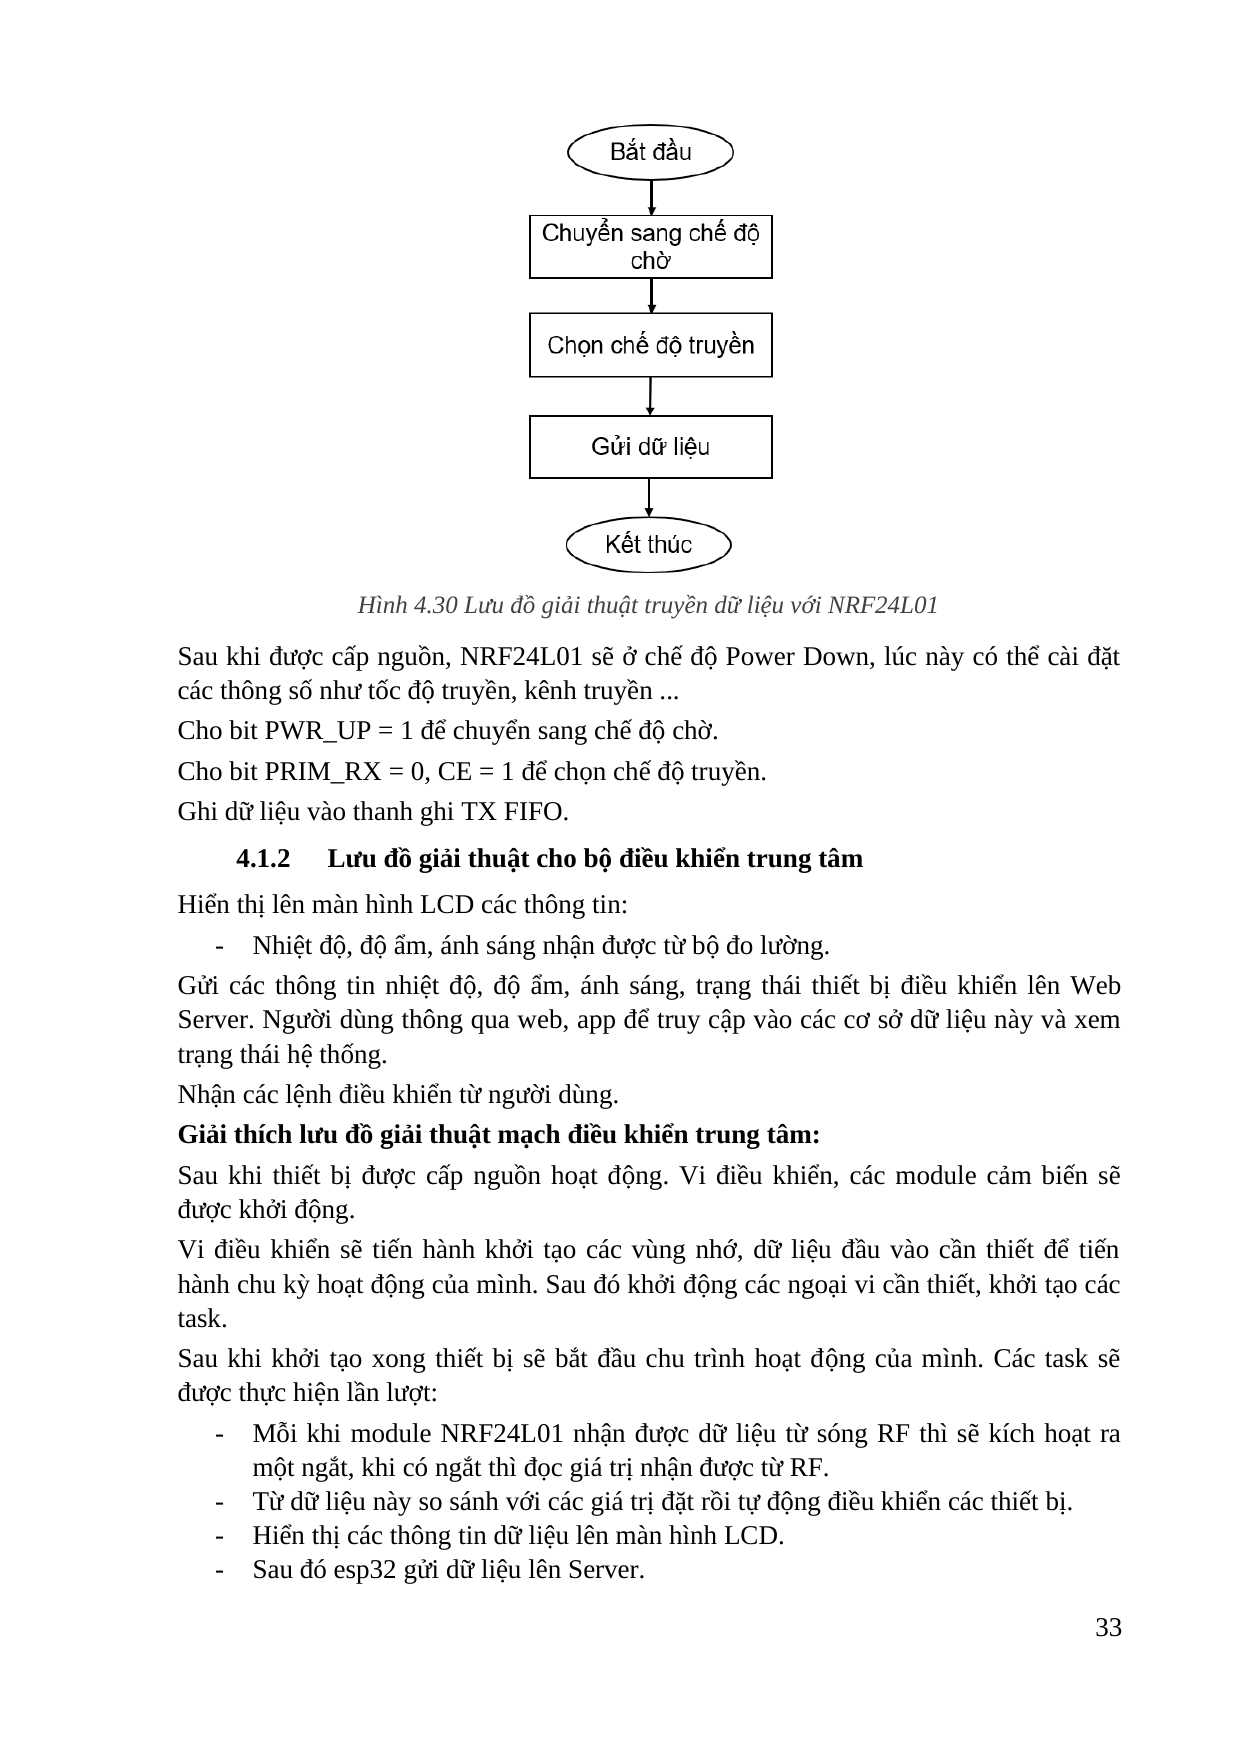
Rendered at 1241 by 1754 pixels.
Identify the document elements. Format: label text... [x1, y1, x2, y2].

text Cho bit PWR_UP = 1 để chuyển sang chế độ chờ. [177, 714, 1122, 746]
text Sau khi thiết bị được cấp nguồn hoạt động. Vi điều khiển, các module cảm biến sẽ được khởi động. [177, 1159, 1122, 1224]
list Hiển thị các thông tin dữ liệu lên màn hình LCD. [215, 1519, 1122, 1551]
text Sau khi được cấp nguồn, NRF24L01 sẽ ở chế độ Power Down, lúc này có thể cài đặt các thông số như tốc độ truyền, kênh truyền ... [177, 640, 1122, 705]
list Nhiệt độ, độ ẩm, ánh sáng nhận được từ bộ đo lường. [215, 929, 1122, 960]
list Mỗi khi module NRF24L01 nhận được dữ liệu từ sóng RF thì sẽ kích hoạt ra một ngắt, khi có ngắt thì đọc giá trị nhận được từ RF. [215, 1417, 1122, 1482]
list Từ dữ liệu này so sánh với các giá trị đặt rồi tự động điều khiển các thiết bị. [215, 1485, 1122, 1516]
text Hiển thị lên màn hình LCD các thông tin: [177, 888, 1122, 920]
text Ghi dữ liệu vào thanh ghi TX FIFO. [177, 795, 1122, 826]
picture [517, 118, 782, 581]
text Vi điều khiển sẽ tiến hành khởi tạo các vùng nhớ, dữ liệu đầu vào cần thiết để tiến hành chu kỳ hoạt động của mình. Sau đó khởi động các ngoại vi cần thiết, khởi tạo các task. [177, 1233, 1122, 1333]
text Cho bit PRIM_RX = 0, CE = 1 để chọn chế độ truyền. [177, 755, 1122, 786]
subtitle Lưu đồ giải thuật cho bộ điều khiển trung tâm [236, 842, 1122, 873]
text Gửi các thông tin nhiệt độ, độ ẩm, ánh sáng, trạng thái thiết bị điều khiển lên Web Server. Người dùng thông qua web, app để truy cập vào các cơ sở dữ liệu này và xem trạng thái hệ thống. [177, 969, 1122, 1069]
text Giải thích lưu đồ giải thuật mạch điều khiển trung tâm: [177, 1118, 1122, 1150]
list Sau đó esp32 gửi dữ liệu lên Server. [215, 1553, 1122, 1585]
text Nhận các lệnh điều khiển từ người dùng. [177, 1078, 1122, 1109]
text Sau khi khởi tạo xong thiết bị sẽ bắt đầu chu trình hoạt động của mình. Các task sẽ được thực hiện lần lượt: [177, 1342, 1122, 1408]
